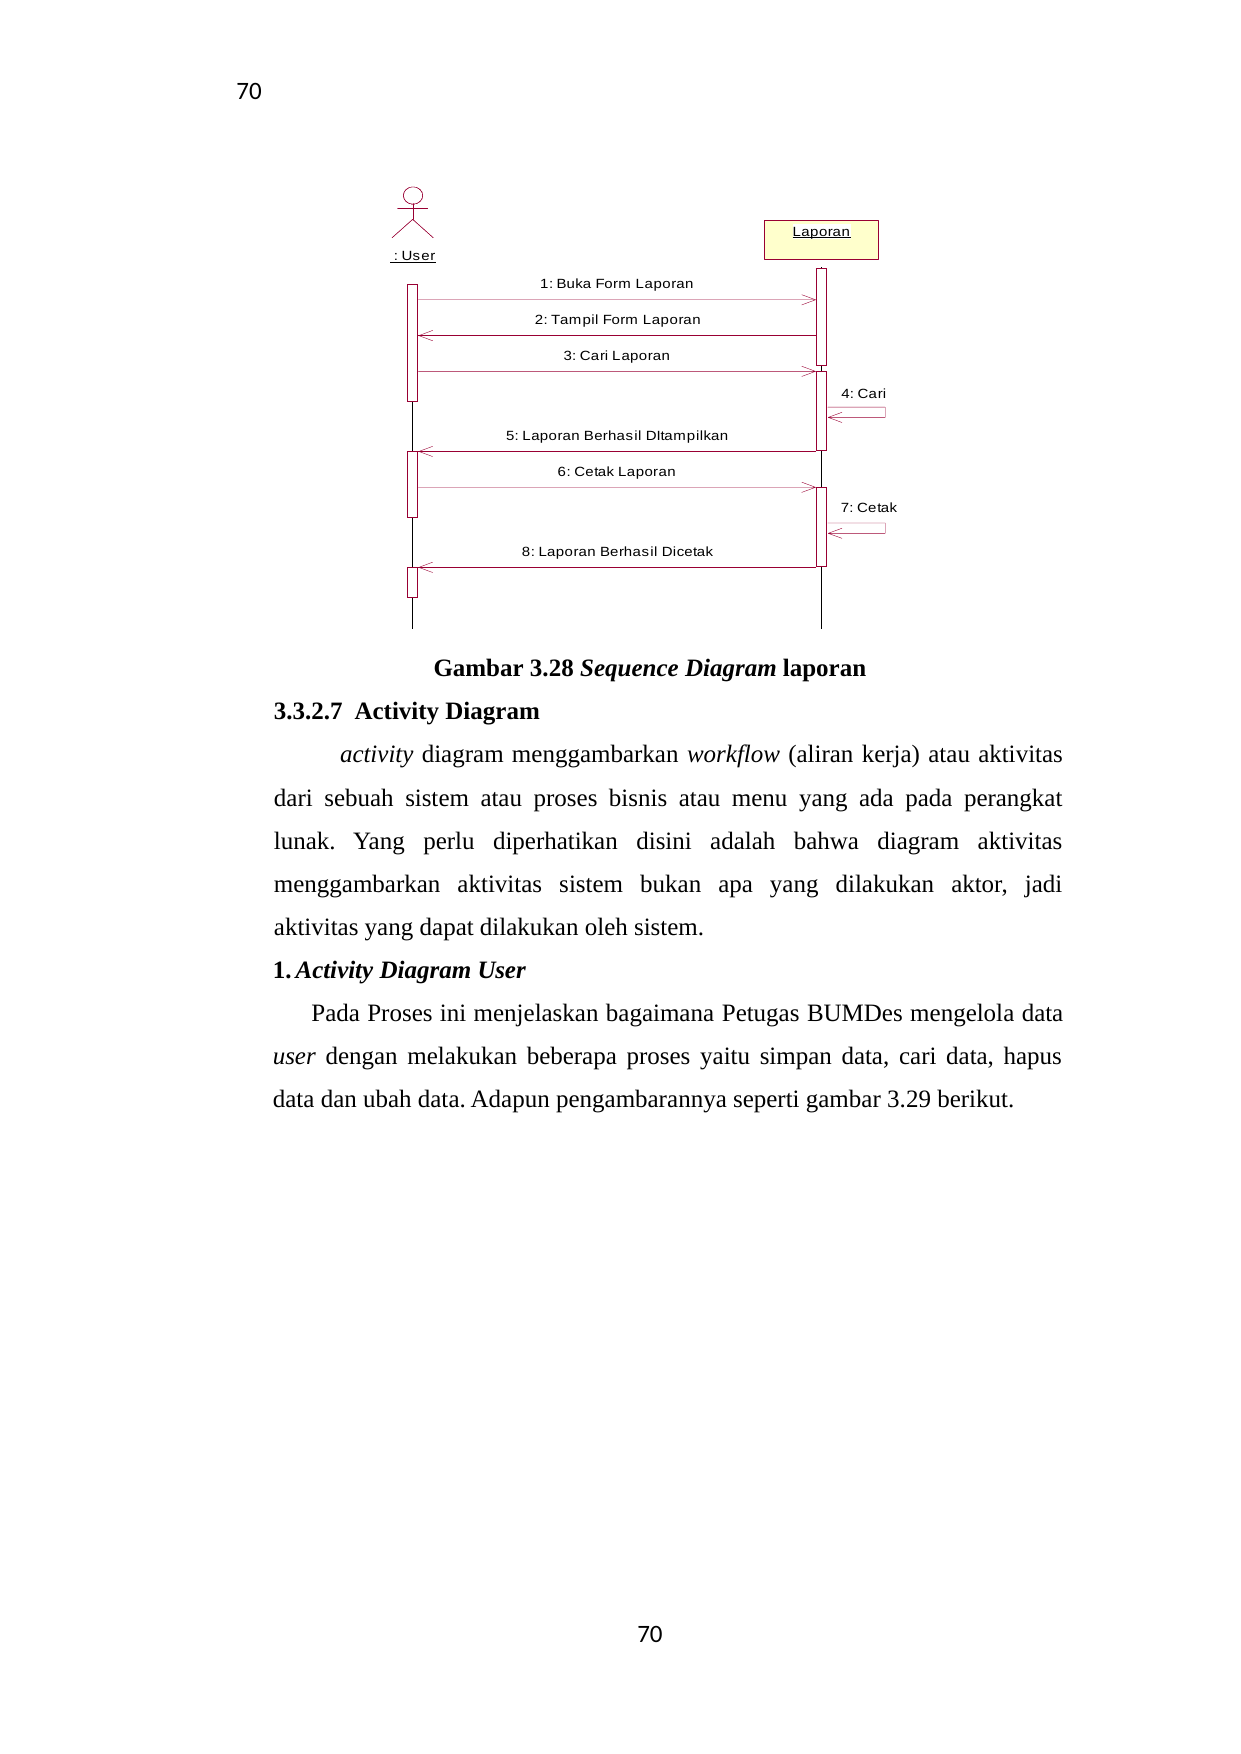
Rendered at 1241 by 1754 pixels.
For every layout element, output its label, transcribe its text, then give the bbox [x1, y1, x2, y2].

list Activity Diagram User [273, 955, 1063, 984]
text Pada Proses ini menjelaskan bagaimana Petugas BUMDes mengelola data user dengan melakukan beberapa proses yaitu simpan data, cari data, hapus data dan ubah data. Adapun pengambarannya seperti gambar 3.29 berikut. [273, 998, 1063, 1113]
text activity diagram menggambarkan workflow (aliran kerja) atau aktivitas dari sebuah sistem atau proses bisnis atau menu yang ada pada perangkat lunak. Yang perlu diperhatikan disini adalah bahwa diagram aktivitas menggambarkan aktivitas sistem bukan apa yang dilakukan aktor, jadi aktivitas yang dapat dilakukan oleh sistem. [274, 739, 1063, 941]
text Gambar 3.28 Sequence Diagram laporan [236, 653, 1063, 682]
list Activity Diagram [274, 696, 1063, 725]
